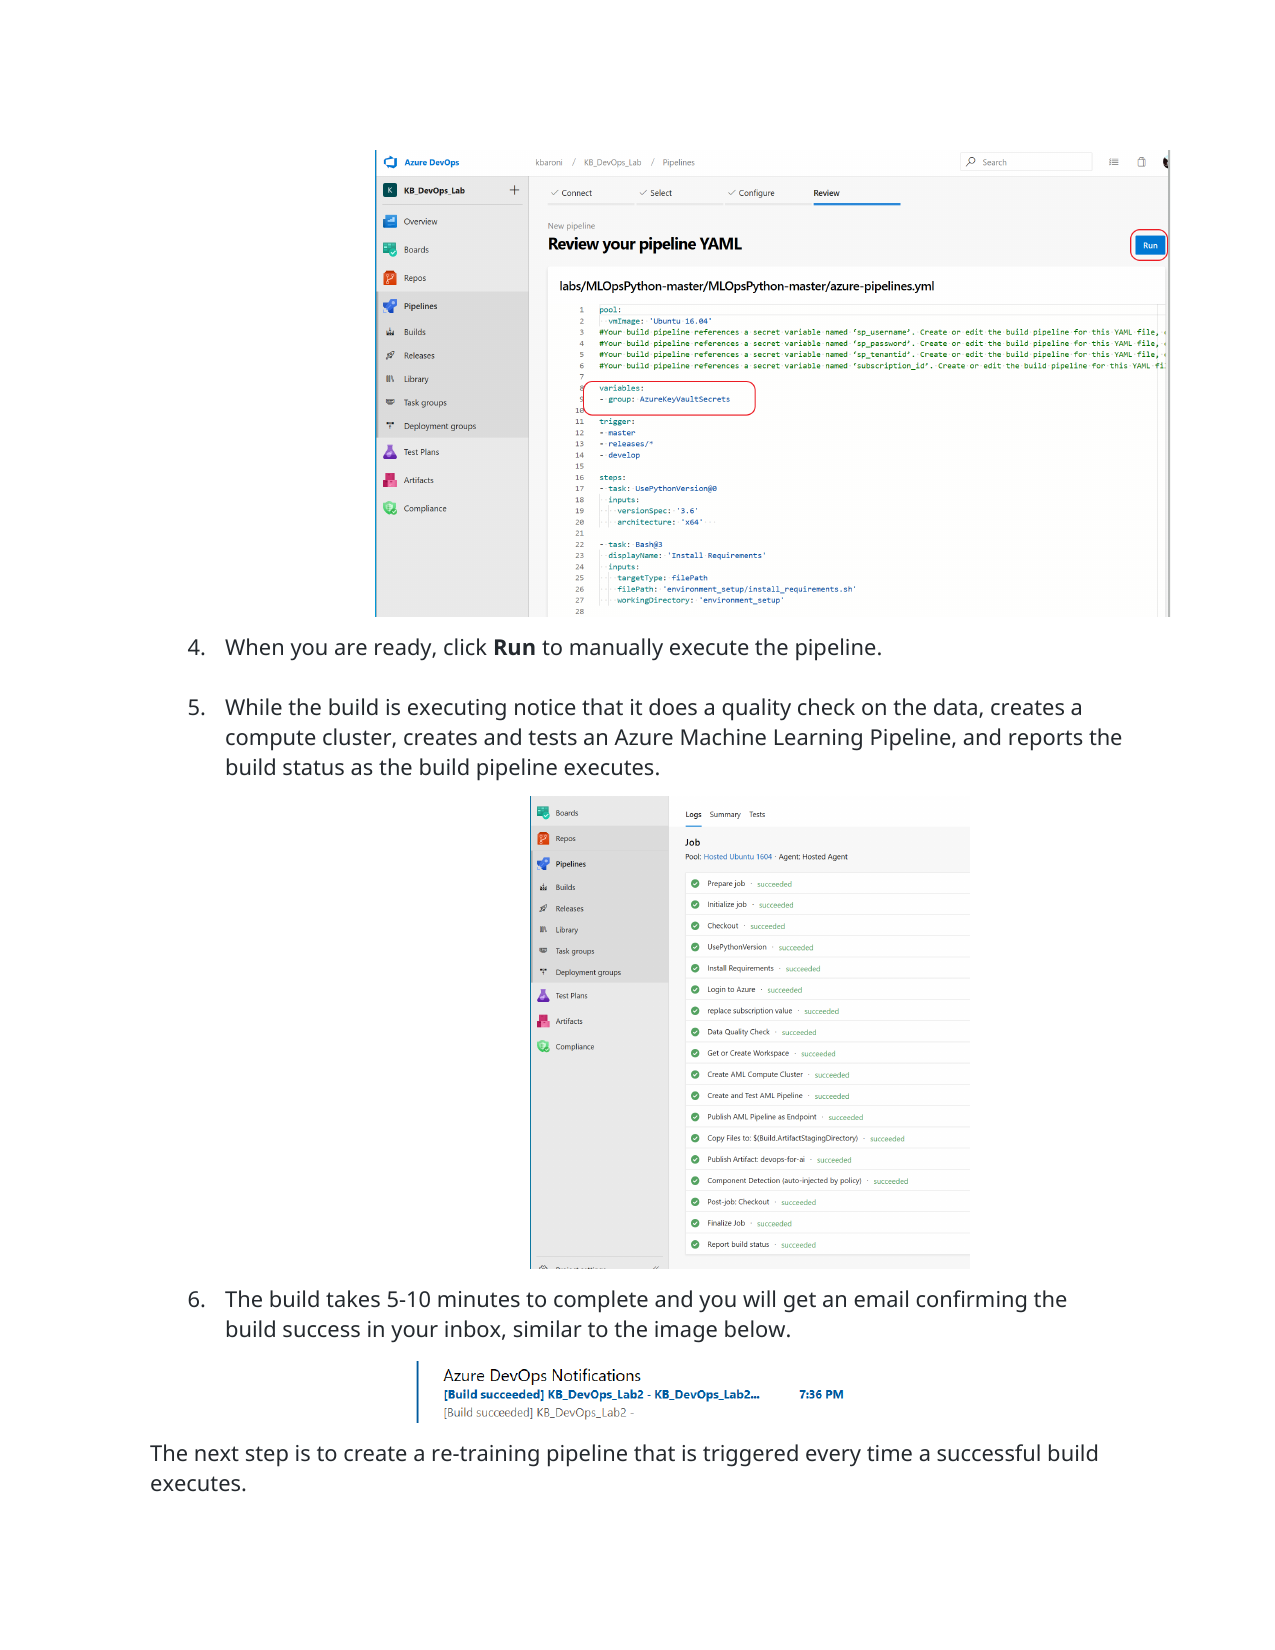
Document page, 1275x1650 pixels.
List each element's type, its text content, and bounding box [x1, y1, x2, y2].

picture [416, 1359, 859, 1423]
text The next step is to create a re-training pipeline that is triggered every time a successful build executes. [150, 1438, 1125, 1498]
picture [375, 150, 1171, 617]
picture [530, 796, 970, 1269]
list The build takes 5-10 minutes to complete and you will get an email confirming the build success in your inbox, similar to the image below. [187, 1284, 1125, 1344]
list While the build is executing notice that it does a quality check on the data, creates a compute cluster, creates and tests an Azure Machine Learning Pipeline, and reports the build status as the build pipeline executes. [187, 692, 1125, 781]
list When you are ready, click Run to manually execute the pipeline. [187, 632, 1125, 662]
